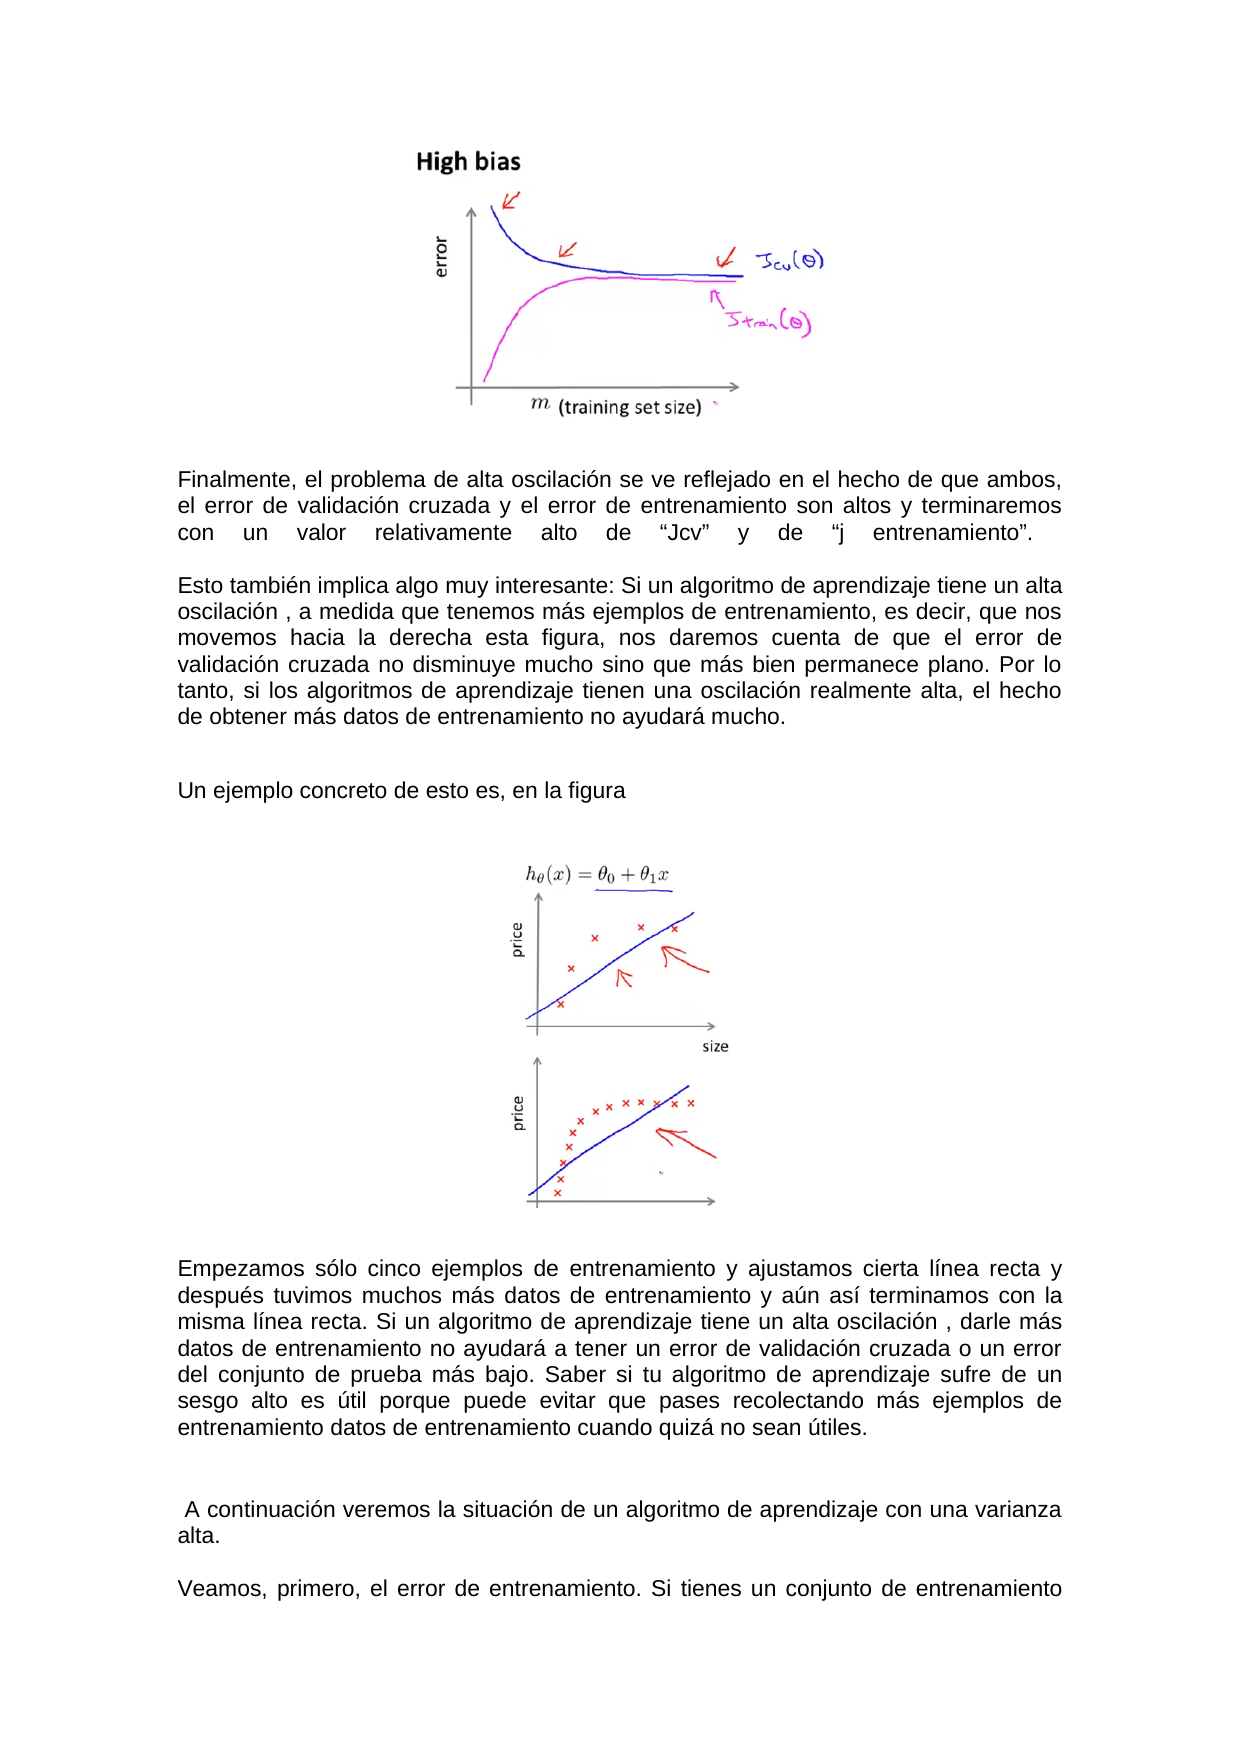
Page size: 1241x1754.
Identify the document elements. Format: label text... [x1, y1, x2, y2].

picture [407, 147, 833, 440]
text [177, 1496, 1063, 1601]
text Empezamos sólo cinco ejemplos de entrenamiento y ajustamos cierta línea recta y después tuvimos muchos más datos de entrenamiento y aún así terminamos con la misma línea recta. Si un algoritmo de aprendizaje tiene un alta oscilación , darle más datos de entrenamiento no ayudará a tener un error de validación cruzada o un error del conjunto de prueba más bajo. Saber si tu algoritmo de aprendizaje sufre de un sesgo alto es útil porque puede evitar que pases recolectando más ejemplos de entrenamiento datos de entrenamiento cuando quizá no sean útiles. [177, 1255, 1063, 1440]
picture [503, 851, 737, 1208]
text Finalmente, el problema de alta oscilación se ve reflejado en el hecho de que ambos, el error de validación cruzada y el error de entrenamiento son altos y terminaremos con un valor relativamente alto de “Jcv” y de “j entrenamiento”. Esto también implica algo muy interesante: Si un algoritmo de aprendizaje tiene un alta oscilación , a medida que tenemos más ejemplos de entrenamiento, es decir, que nos movemos hacia la derecha esta figura, nos daremos cuenta de que el error de validación cruzada no disminuye mucho sino que más bien permanece plano. Por lo tanto, si los algoritmos de aprendizaje tienen una oscilación realmente alta, el hecho de obtener más datos de entrenamiento no ayudará mucho. [177, 440, 1063, 730]
text Un ejemplo concreto de esto es, en la figura [177, 777, 1063, 804]
